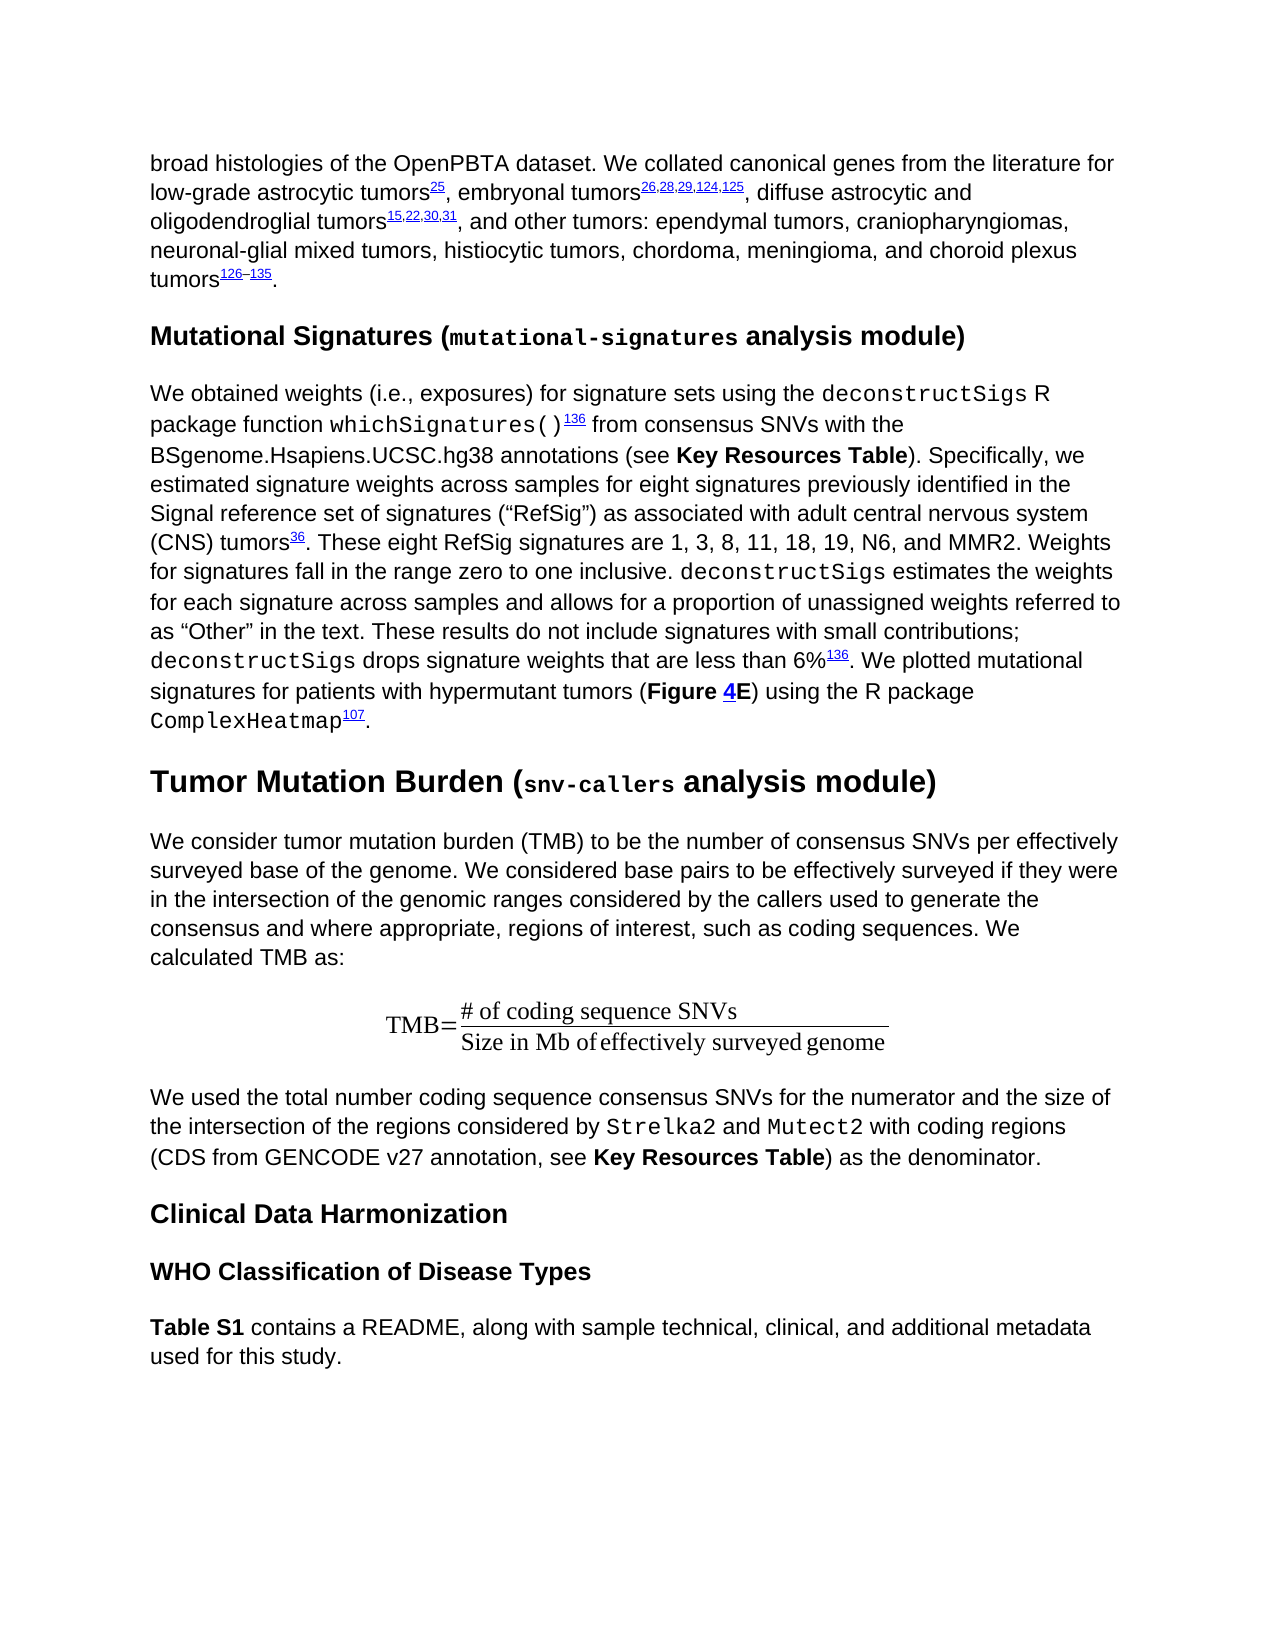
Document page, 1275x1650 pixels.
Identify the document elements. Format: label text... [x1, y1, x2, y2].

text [150, 150, 1125, 292]
text Table S1 contains a README, along with sample technical, clinical, and additional metadata used for this study. [150, 1314, 1125, 1369]
text We consider tumor mutation burden (TMB) to be the number of consensus SNVs per effectively surveyed base of the genome. We considered base pairs to be effectively surveyed if they were in the intersection of the genomic ranges considered by the callers used to generate the consensus and where appropriate, regions of interest, such as coding sequences. We calculated TMB as: [150, 828, 1125, 970]
subtitle Tumor Mutation Burden (snv-callers analysis module) [150, 763, 1125, 799]
subtitle WHO Classification of Disease Types [150, 1257, 1125, 1286]
text We used the total number coding sequence consensus SNVs for the numerator and the size of the intersection of the regions considered by Strelka2 and Mutect2 with coding regions (CDS from GENCODE v27 annotation, see Key Resources Table) as the denominator. [150, 1084, 1125, 1170]
subtitle Clinical Data Harmonization [150, 1198, 1125, 1229]
text We obtained weights (i.e., exposures) for signature sets using the deconstructSigs R package function whichSignatures()136 from consensus SNVs with the BSgenome.Hsapiens.UCSC.hg38 annotations (see Key Resources Table). Specifically, we estimated signature weights across samples for eight signatures previously identified in the Signal reference set of signatures (“RefSig”) as associated with adult central nervous system (CNS) tumors36. These eight RefSig signatures are 1, 3, 8, 11, 18, 19, N6, and MMR2. Weights for signatures fall in the range zero to one inclusive. deconstructSigs estimates the weights for each signature across samples and allows for a proportion of unassigned weights referred to as “Other” in the text. These results do not include signatures with small contributions; deconstructSigs drops signature weights that are less than 6%136. We plotted mutational signatures for patients with hypermutant tumors (Figure 4E) using the R package ComplexHeatmap107. [150, 380, 1125, 735]
subtitle Mutational Signatures (mutational-signatures analysis module) [150, 320, 1125, 352]
